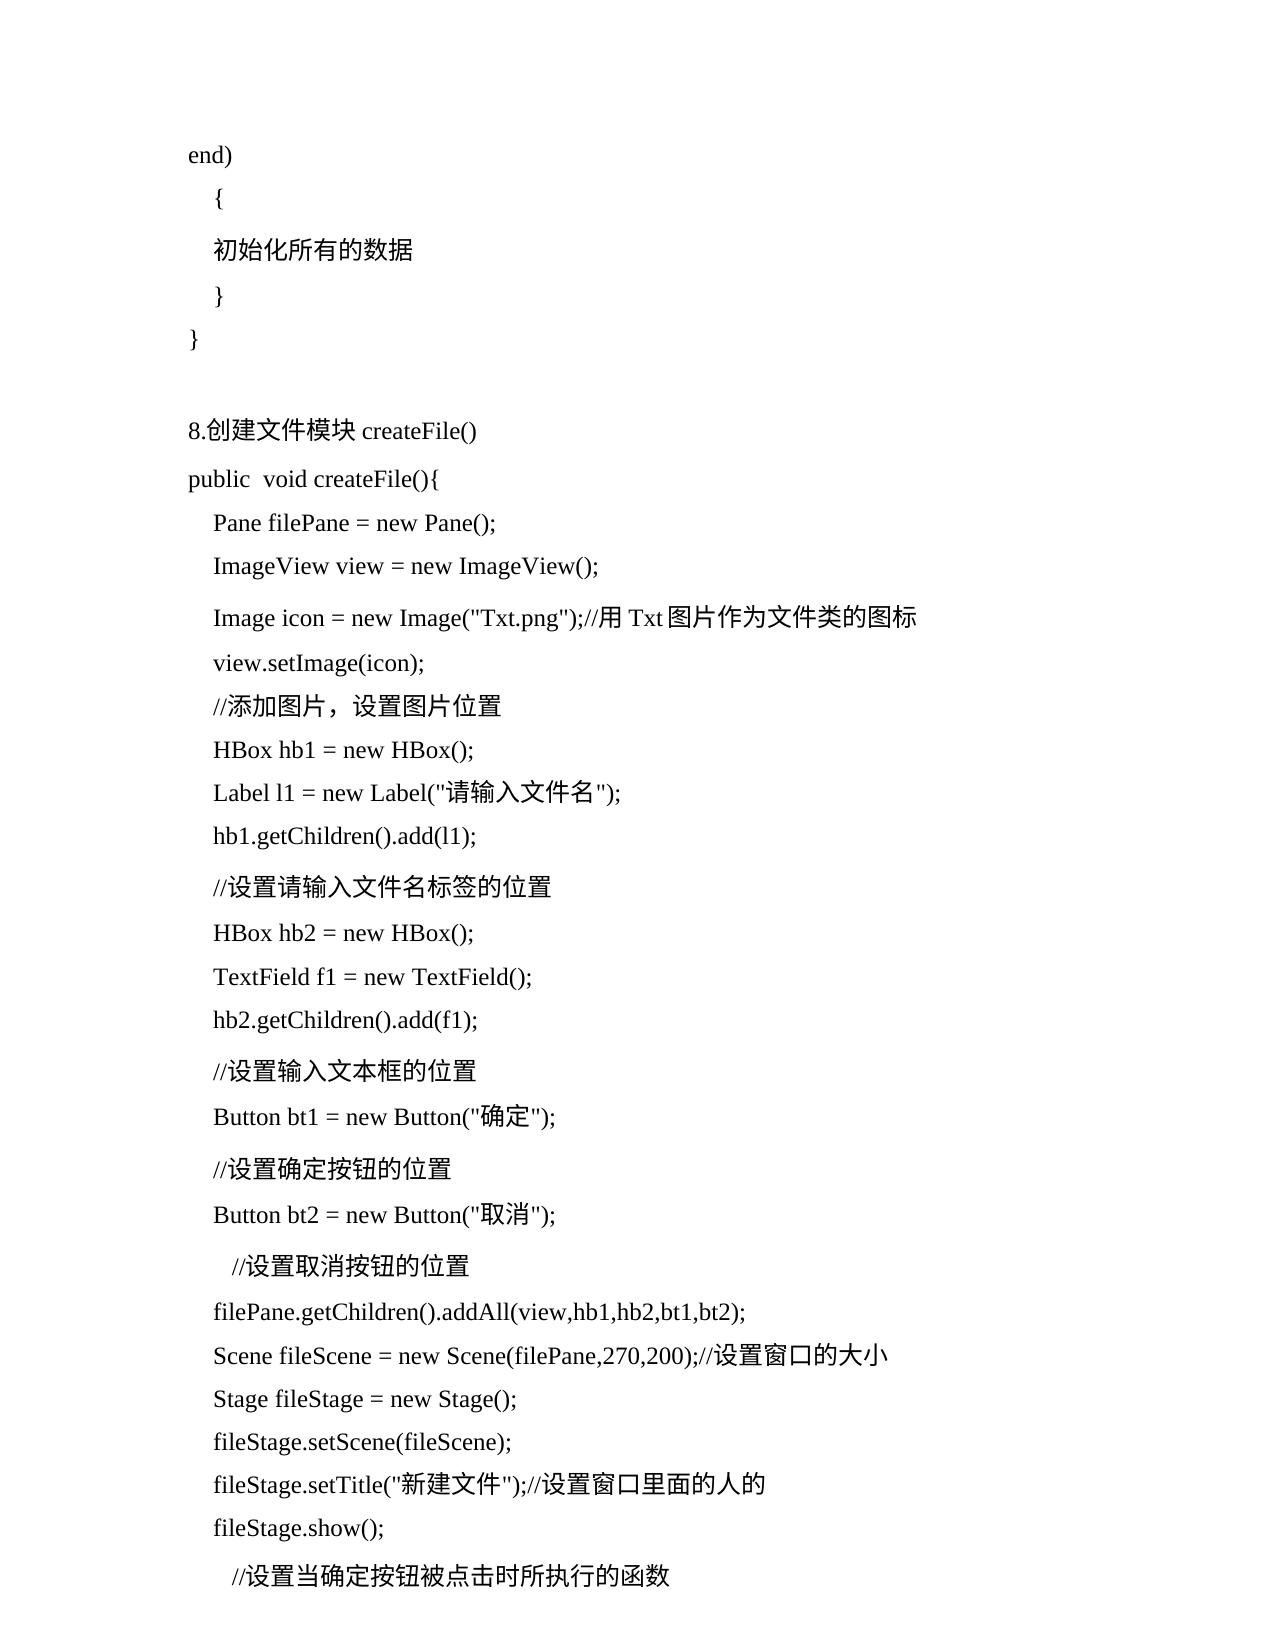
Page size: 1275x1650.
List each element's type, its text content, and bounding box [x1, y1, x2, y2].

text public void createFile(){ Pane filePane = new Pane(); ImageView view = new ImageView(); Image icon = new Image("Txt.png");//用Txt图片作为文件类的图标 view.setImage(icon); //添加图片，设置图片位置 HBox hb1 = new HBox(); Label l1 = new Label("请输入文件名"); hb1.getChildren().add(l1); //设置请输入文件名标签的位置 HBox hb2 = new HBox(); TextField f1 = new TextField(); hb2.getChildren().add(f1); //设置输入文本框的位置 Button bt1 = new Button("确定"); //设置确定按钮的位置 Button bt2 = new Button("取消"); //设置取消按钮的位置 filePane.getChildren().addAll(view,hb1,hb2,bt1,bt2); Scene fileScene = new Scene(filePane,270,200);//设置窗口的大小 Stage fileStage = new Stage(); fileStage.setScene(fileScene); fileStage.setTitle("新建文件");//设置窗口里面的人的 fileStage.show(); [188, 464, 1084, 1542]
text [188, 140, 1084, 353]
list 8.创建文件模块createFile() [188, 410, 1084, 446]
text //设置当确定按钮被点击时所执行的函数 [188, 1556, 1084, 1593]
